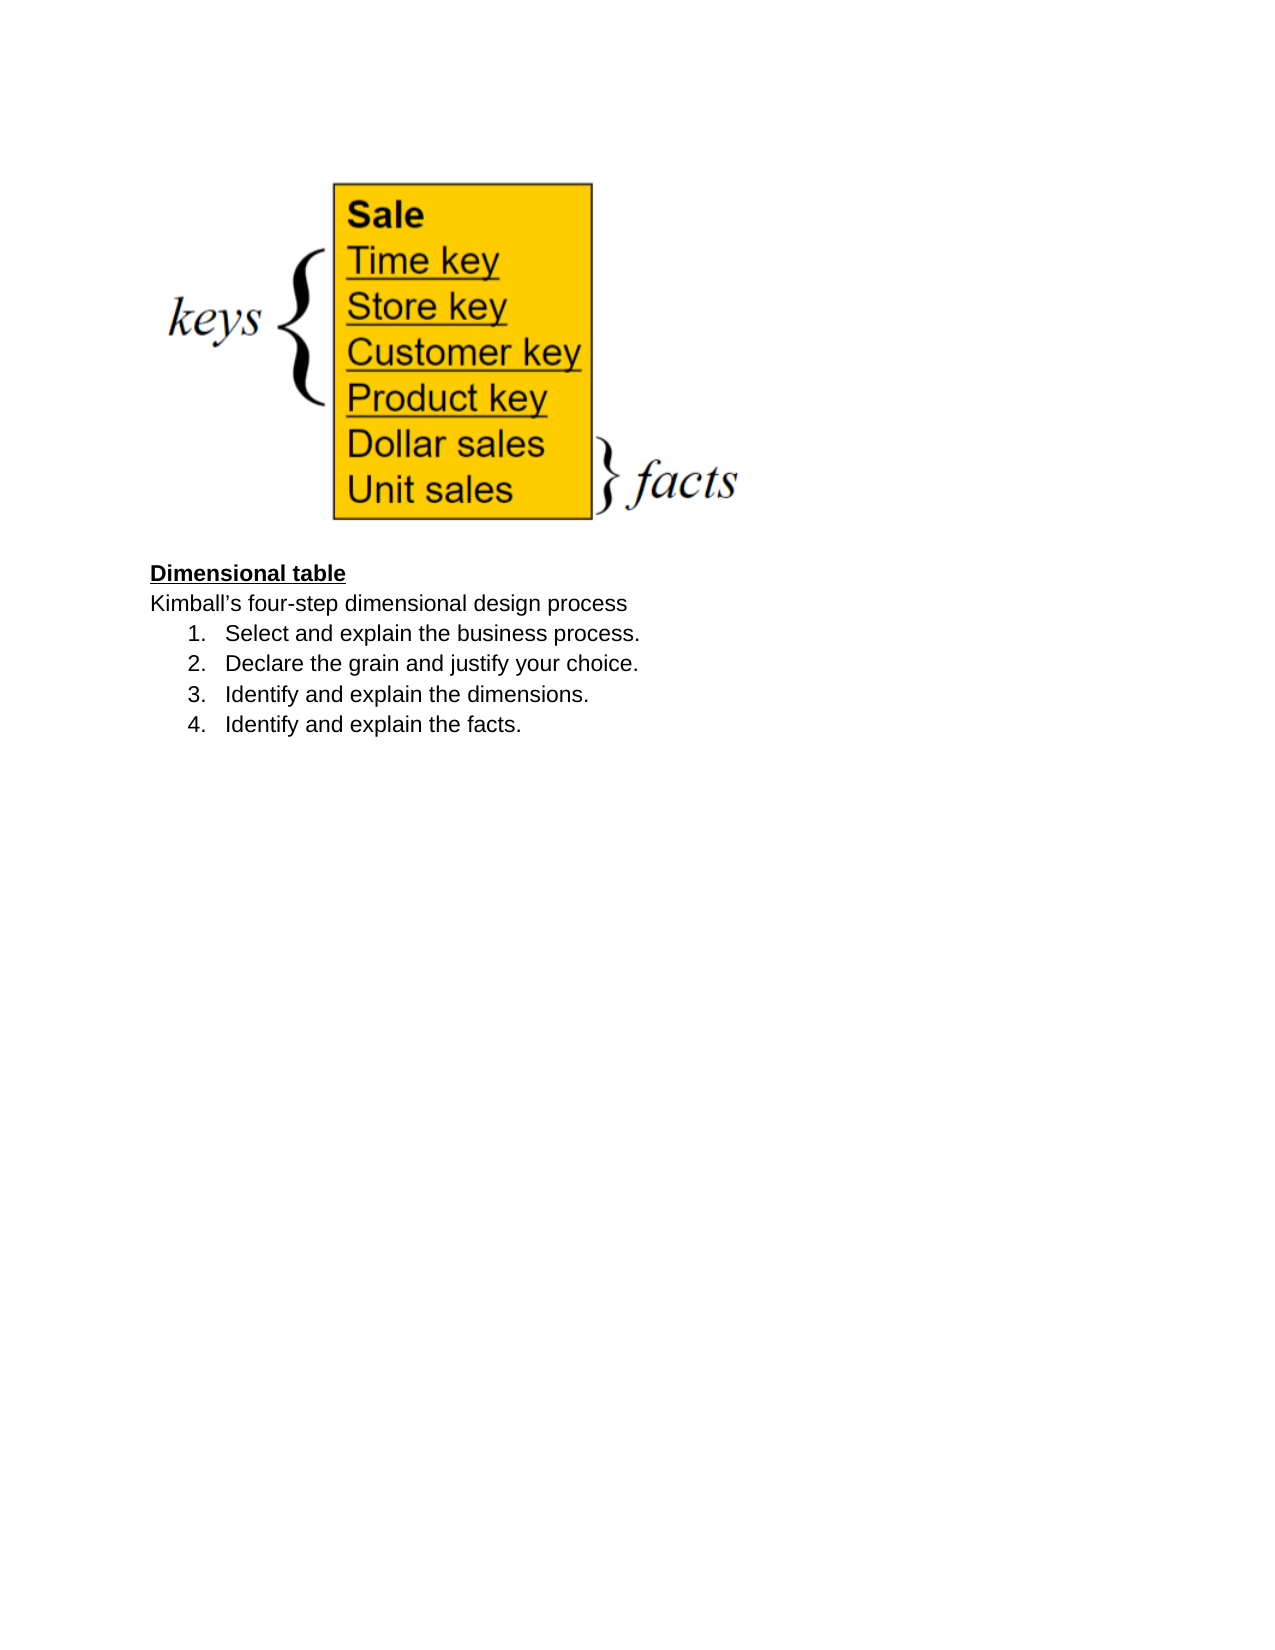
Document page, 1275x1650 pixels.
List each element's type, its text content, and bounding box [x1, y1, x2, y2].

picture [150, 150, 754, 526]
list Declare the grain and justify your choice. [187, 650, 1125, 677]
text Kimball’s four-step dimensional design process [150, 590, 1125, 616]
list Identify and explain the facts. [187, 711, 1125, 737]
list Identify and explain the dimensions. [187, 681, 1125, 707]
list Select and explain the business process. [187, 620, 1125, 647]
text Dimensional table [150, 560, 1125, 586]
